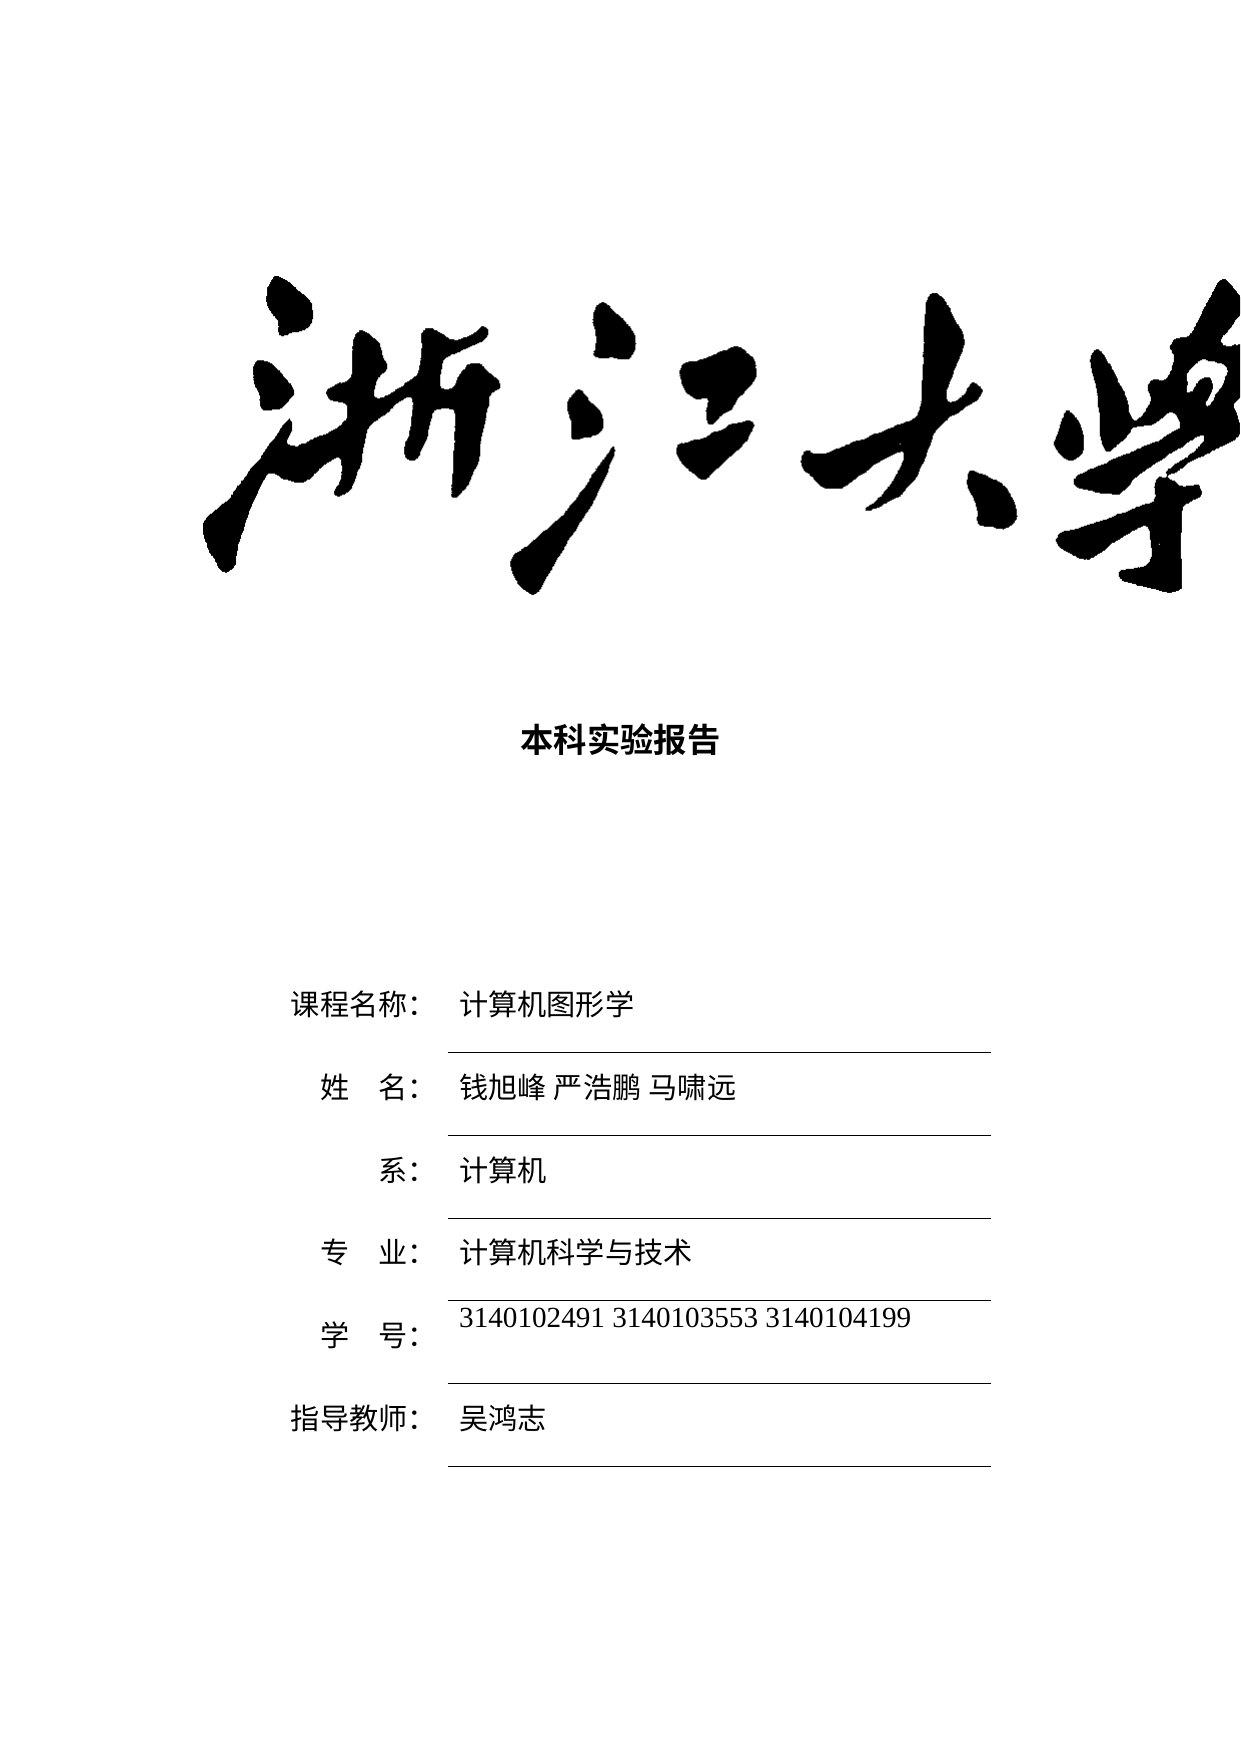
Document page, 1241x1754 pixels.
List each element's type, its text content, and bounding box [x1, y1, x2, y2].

table_cell 学 号： [249, 1290, 448, 1371]
table_cell 指导教师： [249, 1371, 448, 1450]
table_cell 姓 名： [249, 1050, 448, 1131]
table_header 计算机图形学 [448, 971, 991, 1050]
table_cell 吴鸿志 [448, 1372, 991, 1450]
table_cell 系： [249, 1131, 448, 1211]
table_cell 计算机 [448, 1132, 991, 1211]
table_cell 3140102491 3140103553 3140104199 [448, 1291, 991, 1371]
table_header 课程名称： [249, 971, 448, 1050]
table_cell 计算机科学与技术 [448, 1212, 991, 1290]
picture [187, 254, 1241, 617]
text 本科实验报告 [187, 705, 1053, 770]
table_cell 钱旭峰 严浩鹏 马啸远 [448, 1051, 991, 1131]
table_cell 专 业： [249, 1211, 448, 1290]
